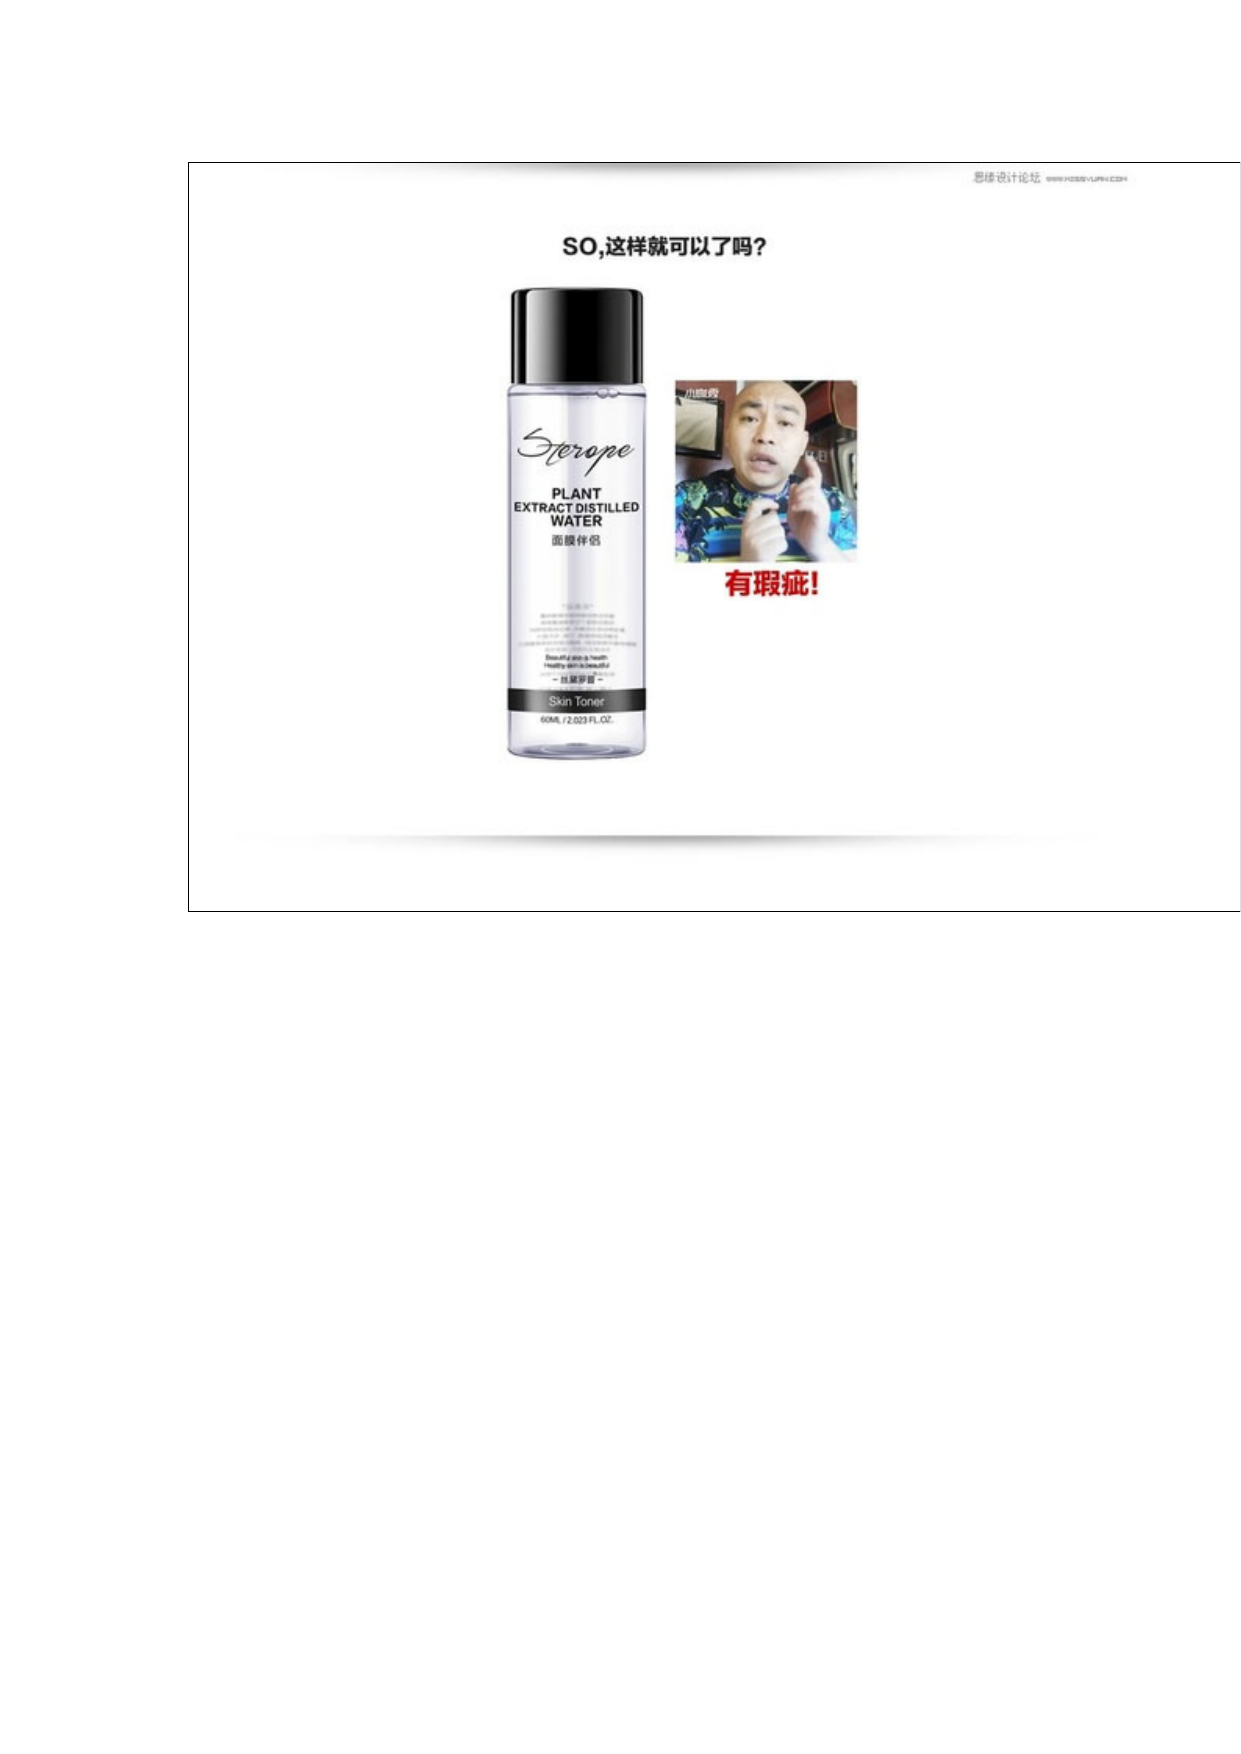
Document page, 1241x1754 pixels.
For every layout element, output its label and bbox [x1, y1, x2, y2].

picture [199, 163, 1137, 898]
table_header [189, 163, 1240, 911]
